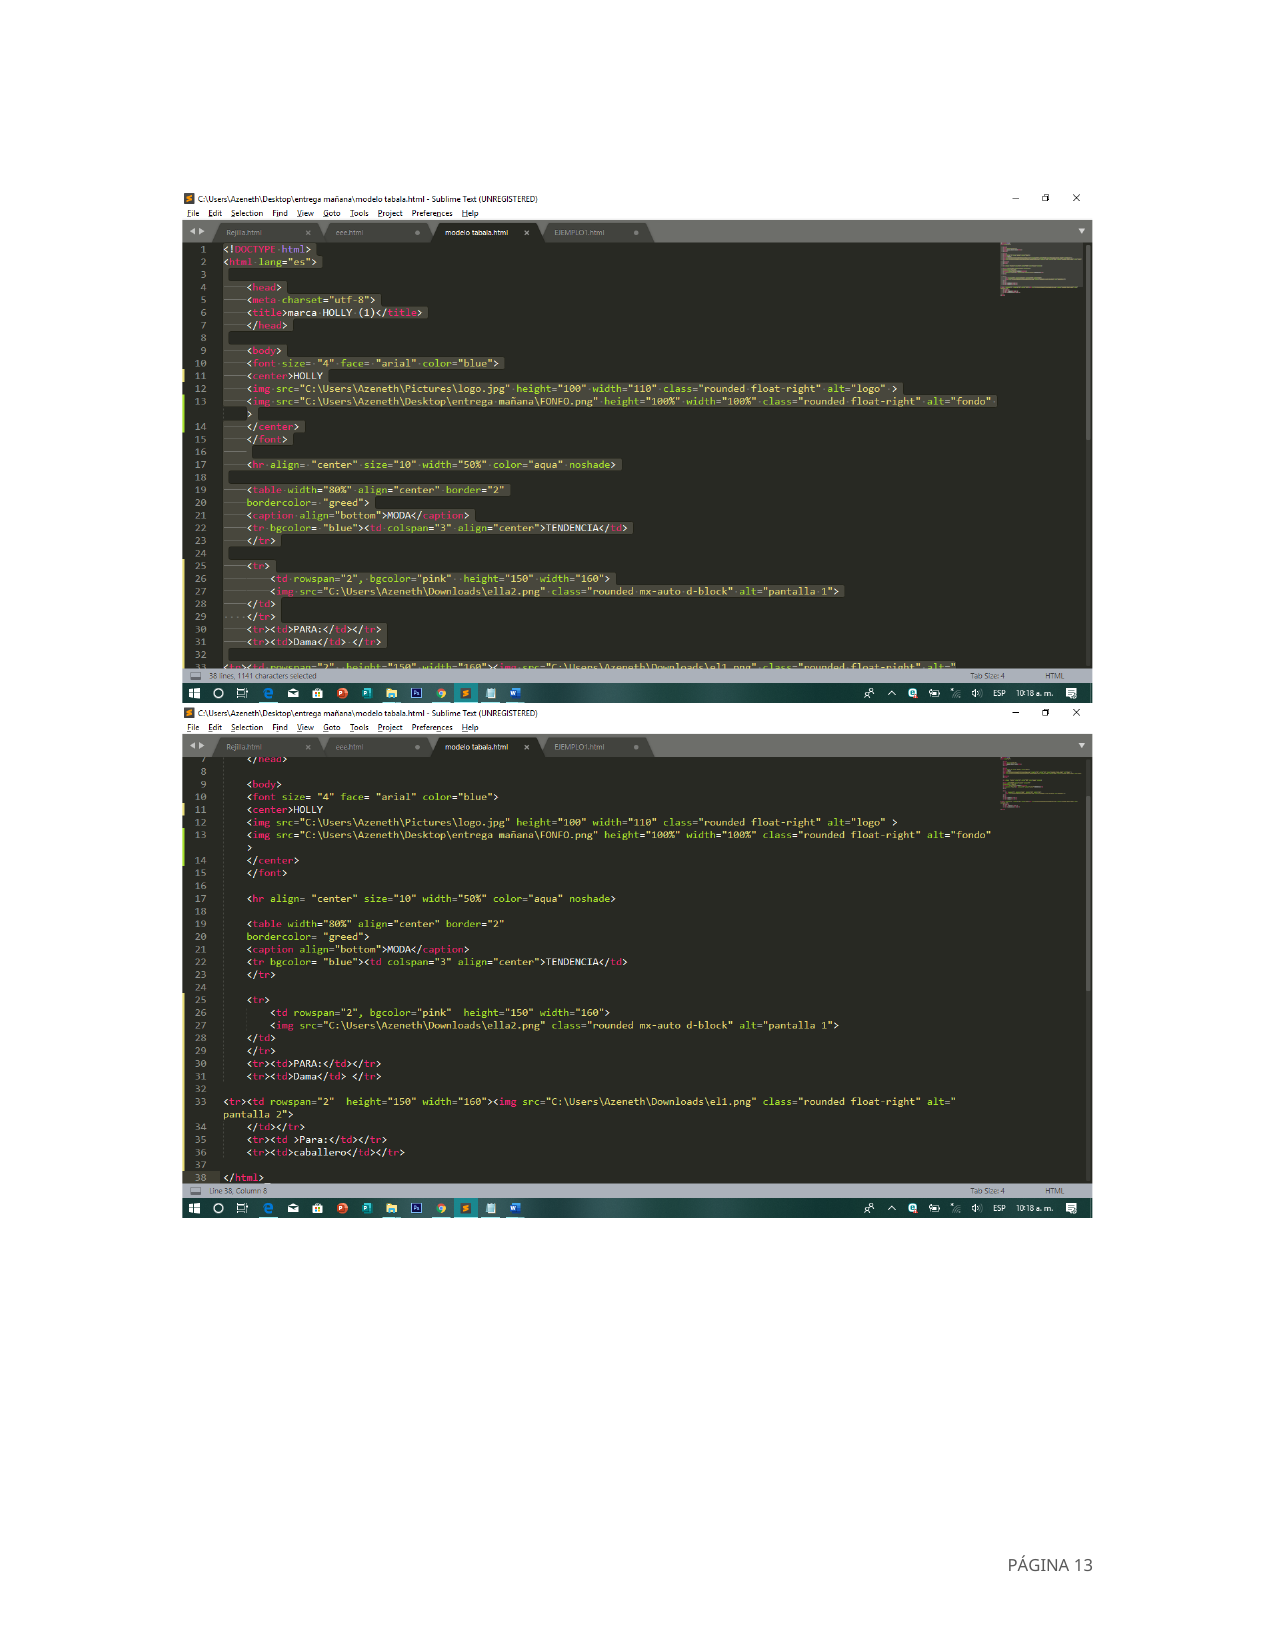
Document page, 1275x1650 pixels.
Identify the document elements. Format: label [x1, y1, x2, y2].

picture [182, 705, 1093, 1218]
picture [182, 191, 1093, 703]
